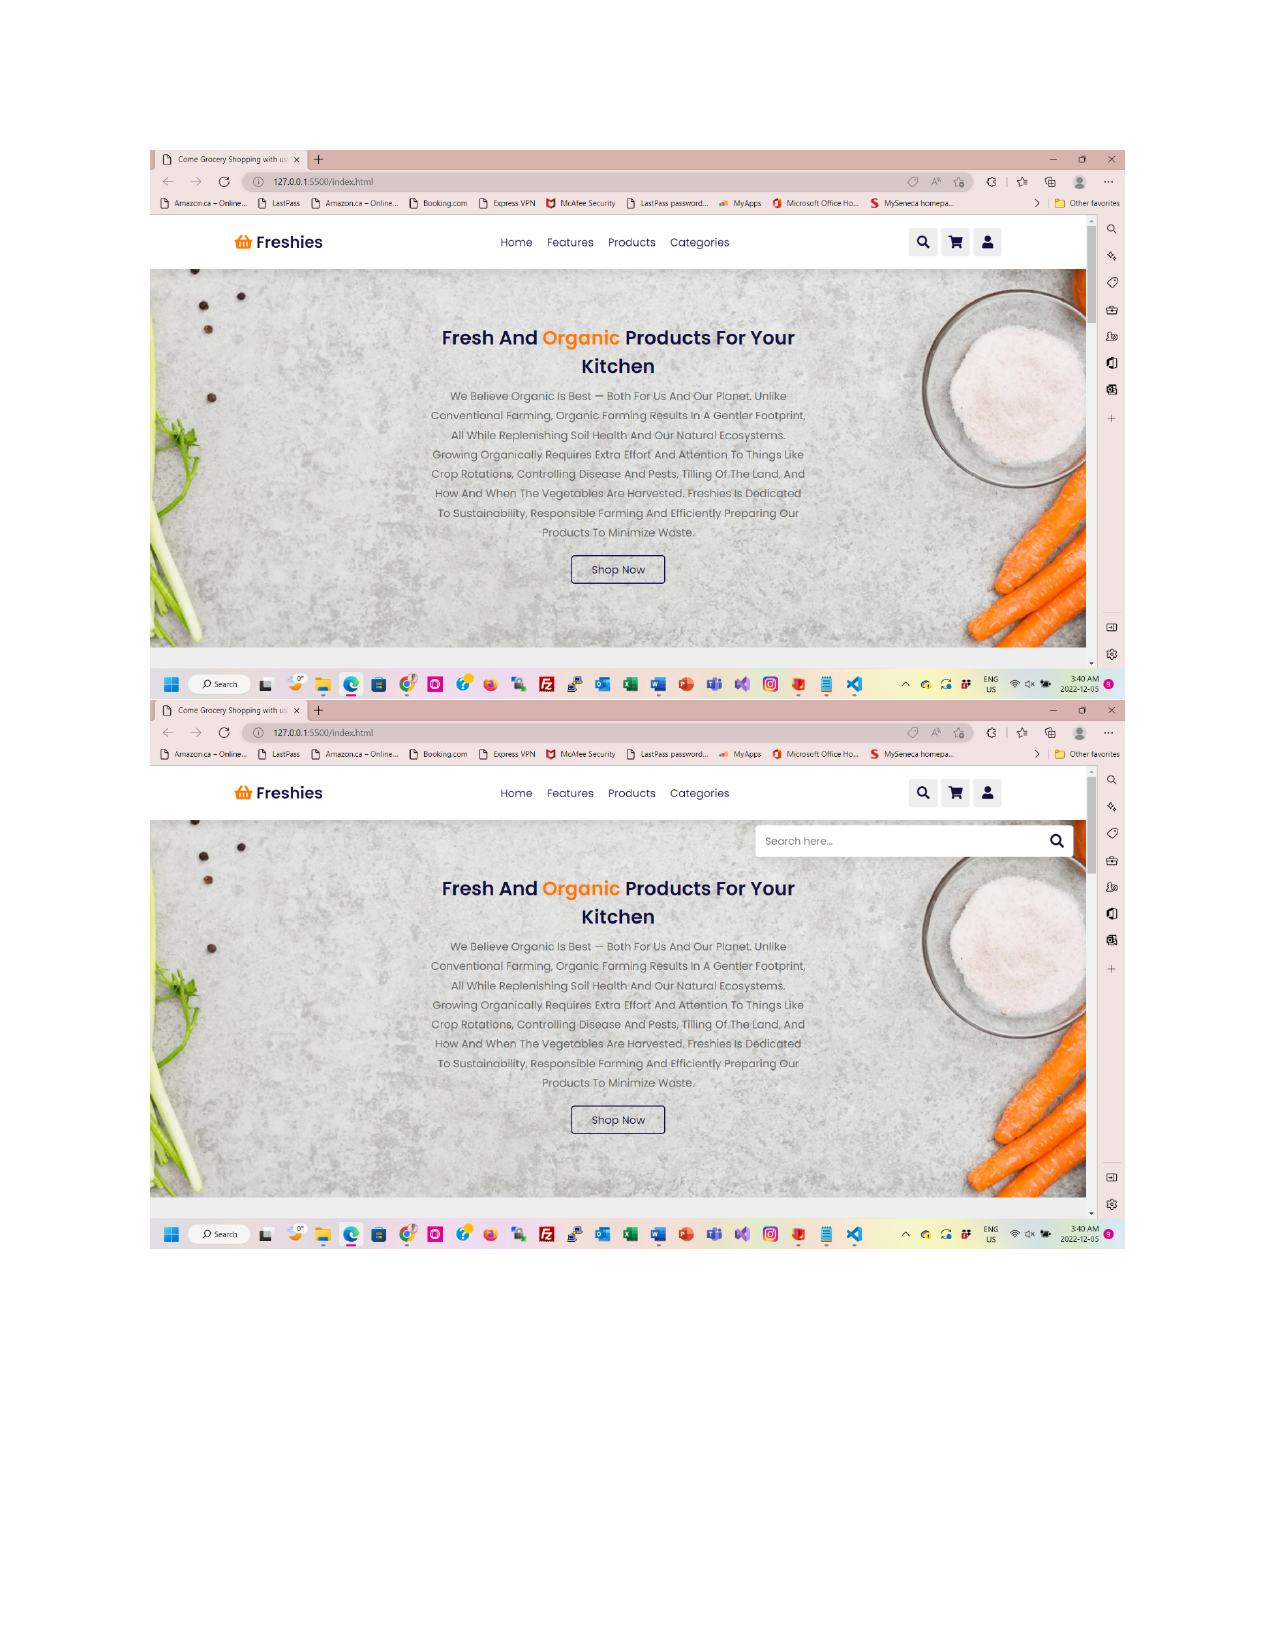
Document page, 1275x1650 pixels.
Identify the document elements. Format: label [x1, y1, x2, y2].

picture [150, 150, 1125, 699]
picture [150, 700, 1125, 1249]
